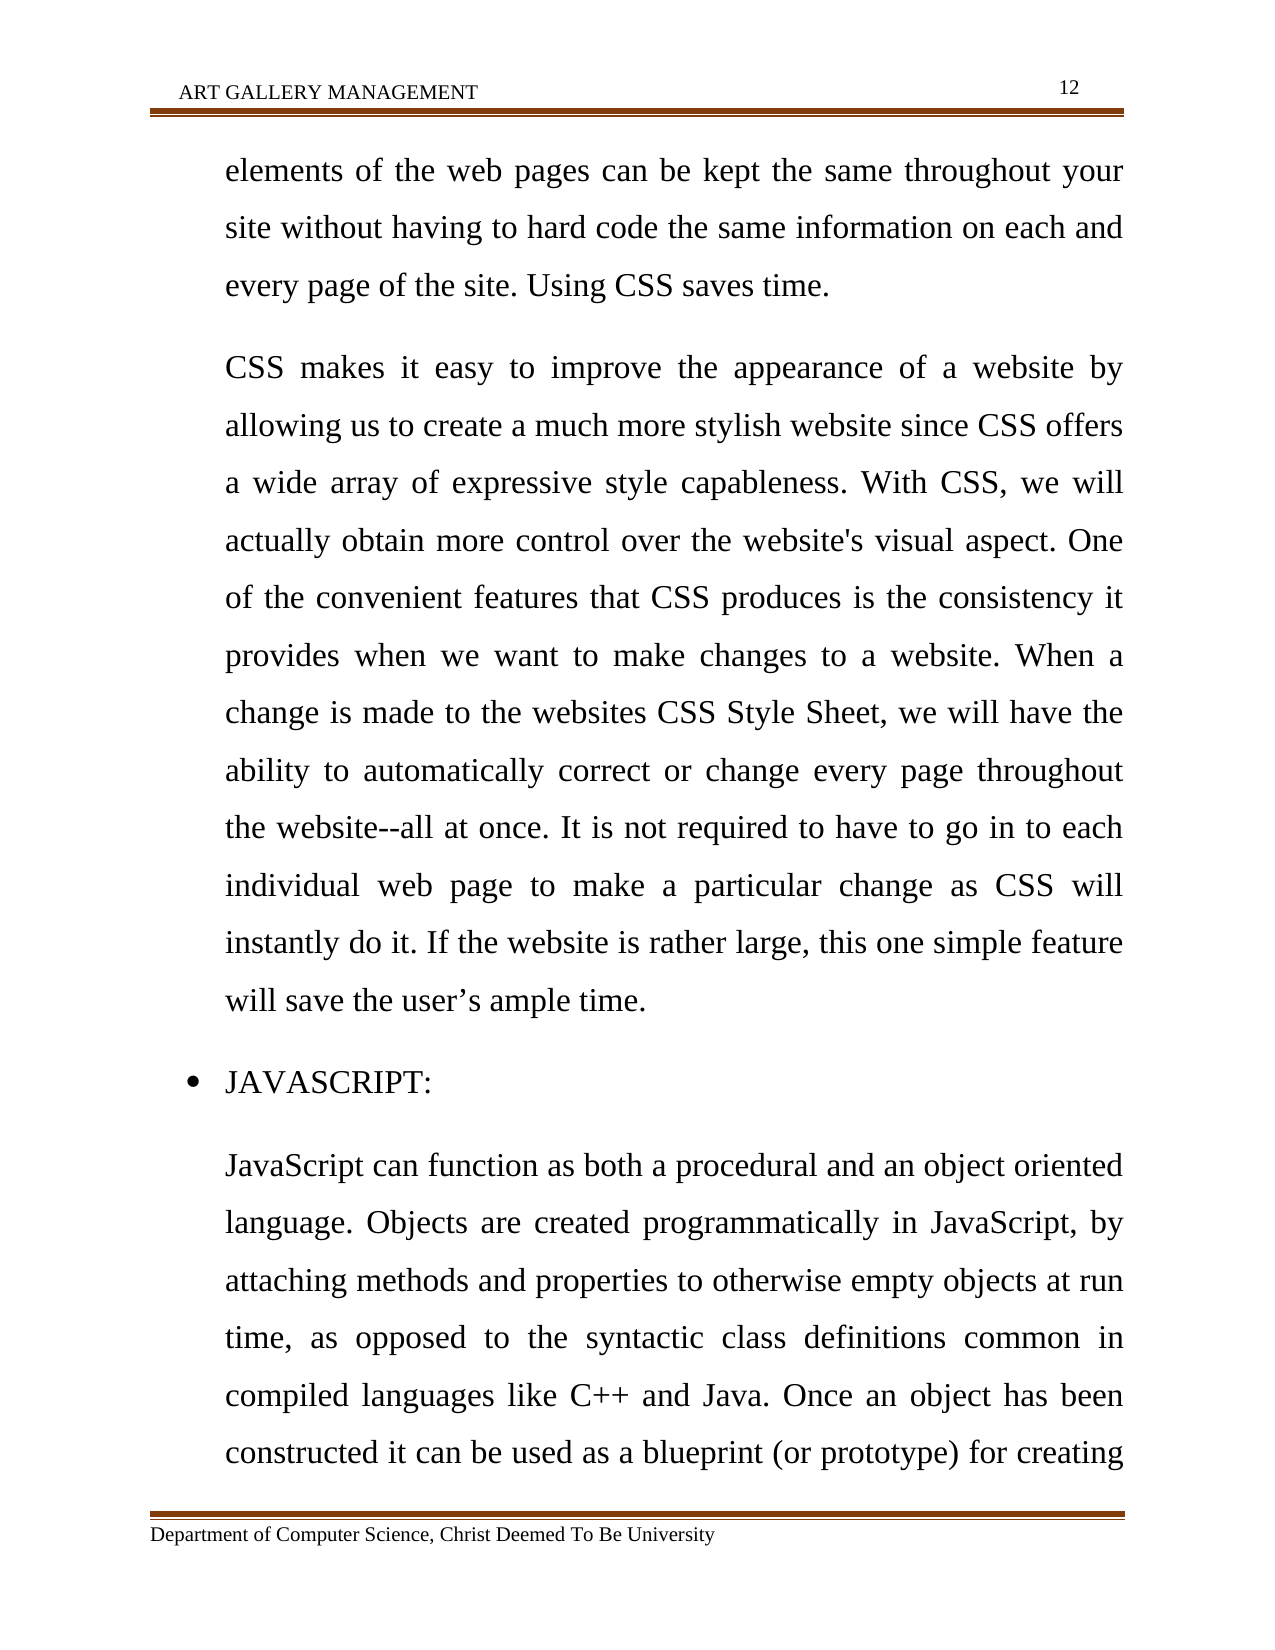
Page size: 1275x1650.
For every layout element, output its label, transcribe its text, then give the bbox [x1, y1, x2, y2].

text CSS makes it easy to improve the appearance of a website by allowing us to create a much more stylish website since CSS offers a wide array of expressive style capableness. With CSS, we will actually obtain more control over the website's visual aspect. One of the convenient features that CSS produces is the consistency it provides when we want to make changes to a website. When a change is made to the websites CSS Style Sheet, we will have the ability to automatically correct or change every page throughout the website--all at once. It is not required to have to go in to each individual web page to make a particular change as CSS will instantly do it. If the website is rather large, this one simple feature will save the user’s ample time. [225, 347, 1125, 1018]
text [225, 1145, 1125, 1471]
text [225, 150, 1125, 303]
list JAVASCRIPT: [187, 1062, 1125, 1101]
